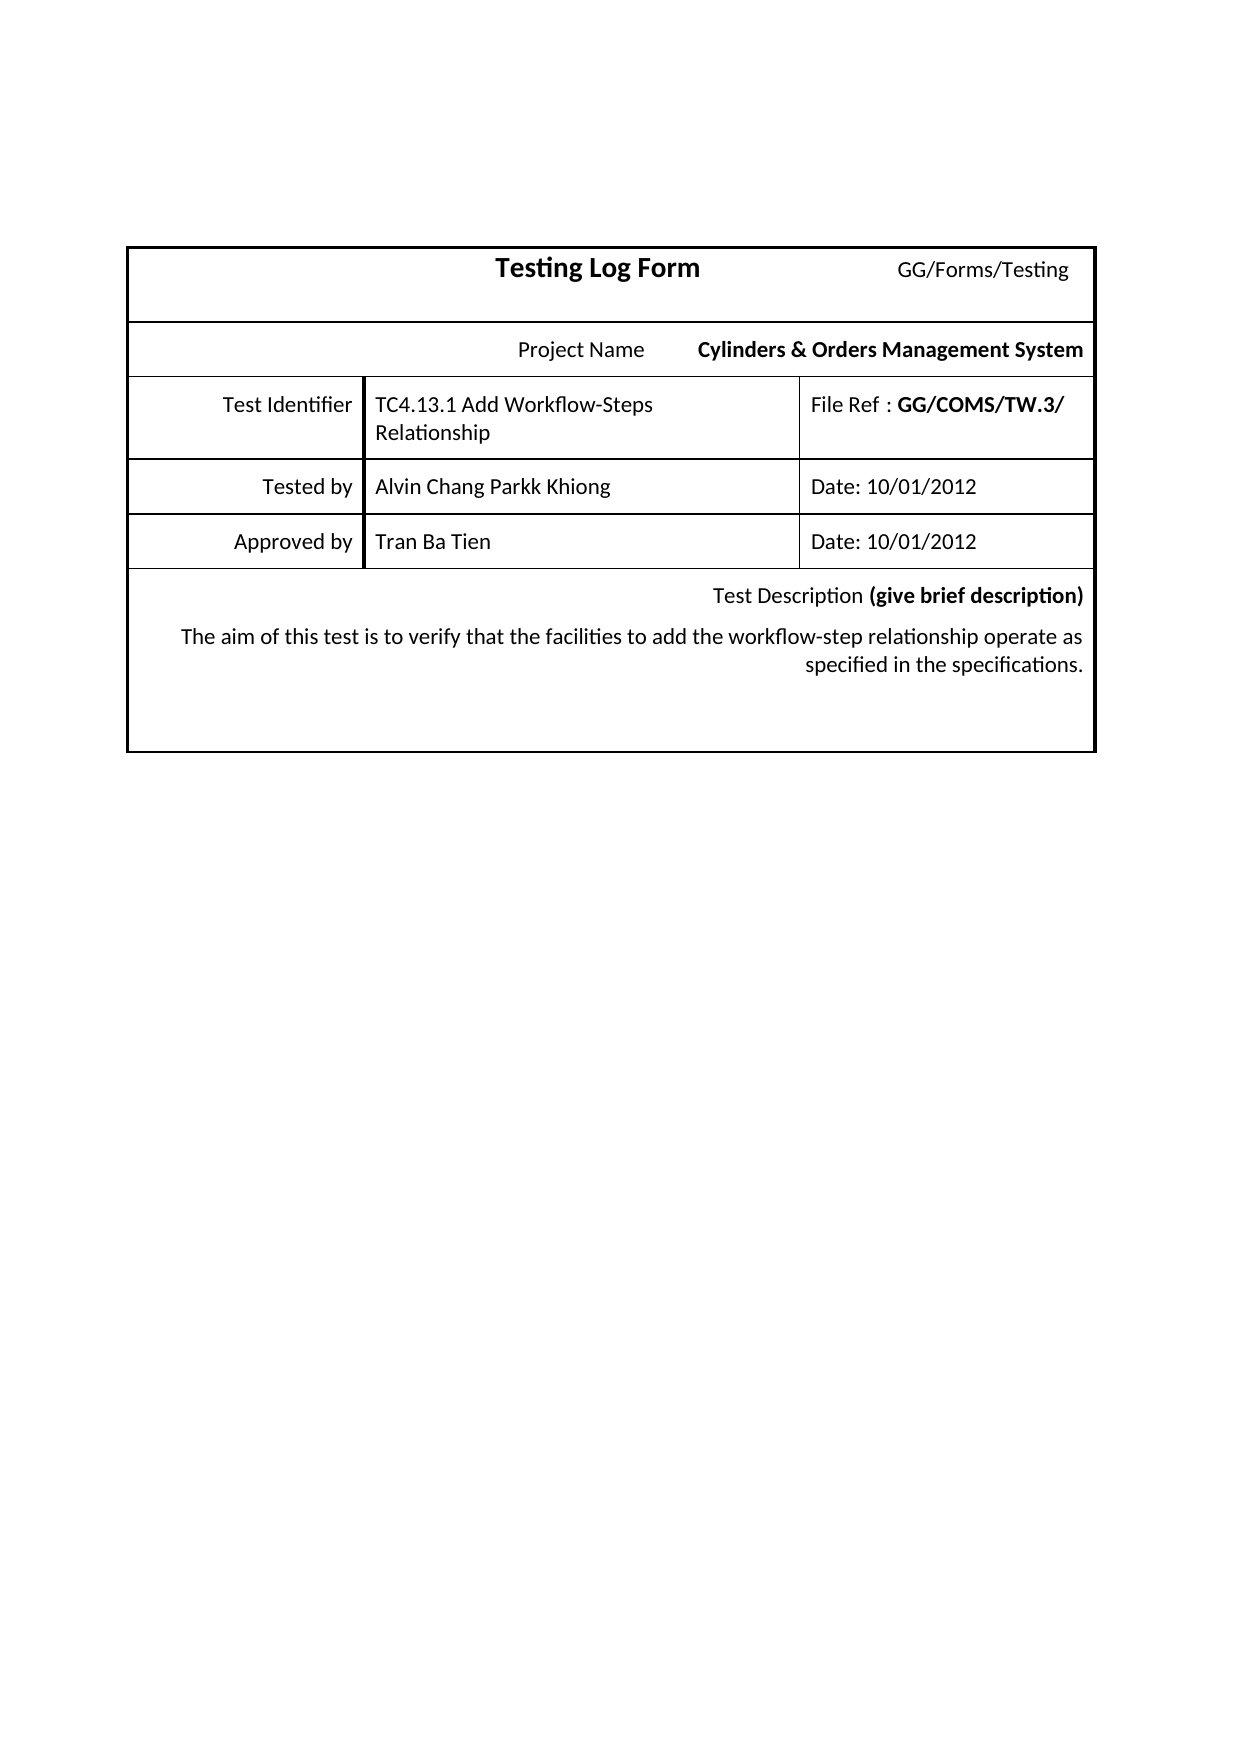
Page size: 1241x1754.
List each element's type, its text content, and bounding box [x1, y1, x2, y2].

table_cell Alvin Chang Parkk Khiong [366, 460, 799, 513]
table_header Testing Log Form GG/Forms/Testing [129, 249, 1093, 321]
table_cell Test Identifier [129, 377, 362, 458]
table_cell Approved by [129, 515, 362, 567]
table_cell TC4.13.1 Add Workflow-Steps Relationship [366, 377, 799, 458]
table_cell Project Name Cylinders & Orders Management System [129, 323, 1093, 376]
table_cell Date: 10/01/2012 [800, 515, 1093, 567]
table_cell Tran Ba Tien [366, 515, 799, 567]
table_cell Date: 10/01/2012 [800, 460, 1093, 513]
table_cell Test Description (give brief description) The aim of this test is to verify that the facilities to add the workflow-step relationship operate as specified in the specifications. [129, 569, 1093, 751]
table_cell Tested by [129, 460, 362, 513]
table_cell File Ref : GG/COMS/TW.3/ [800, 377, 1093, 458]
